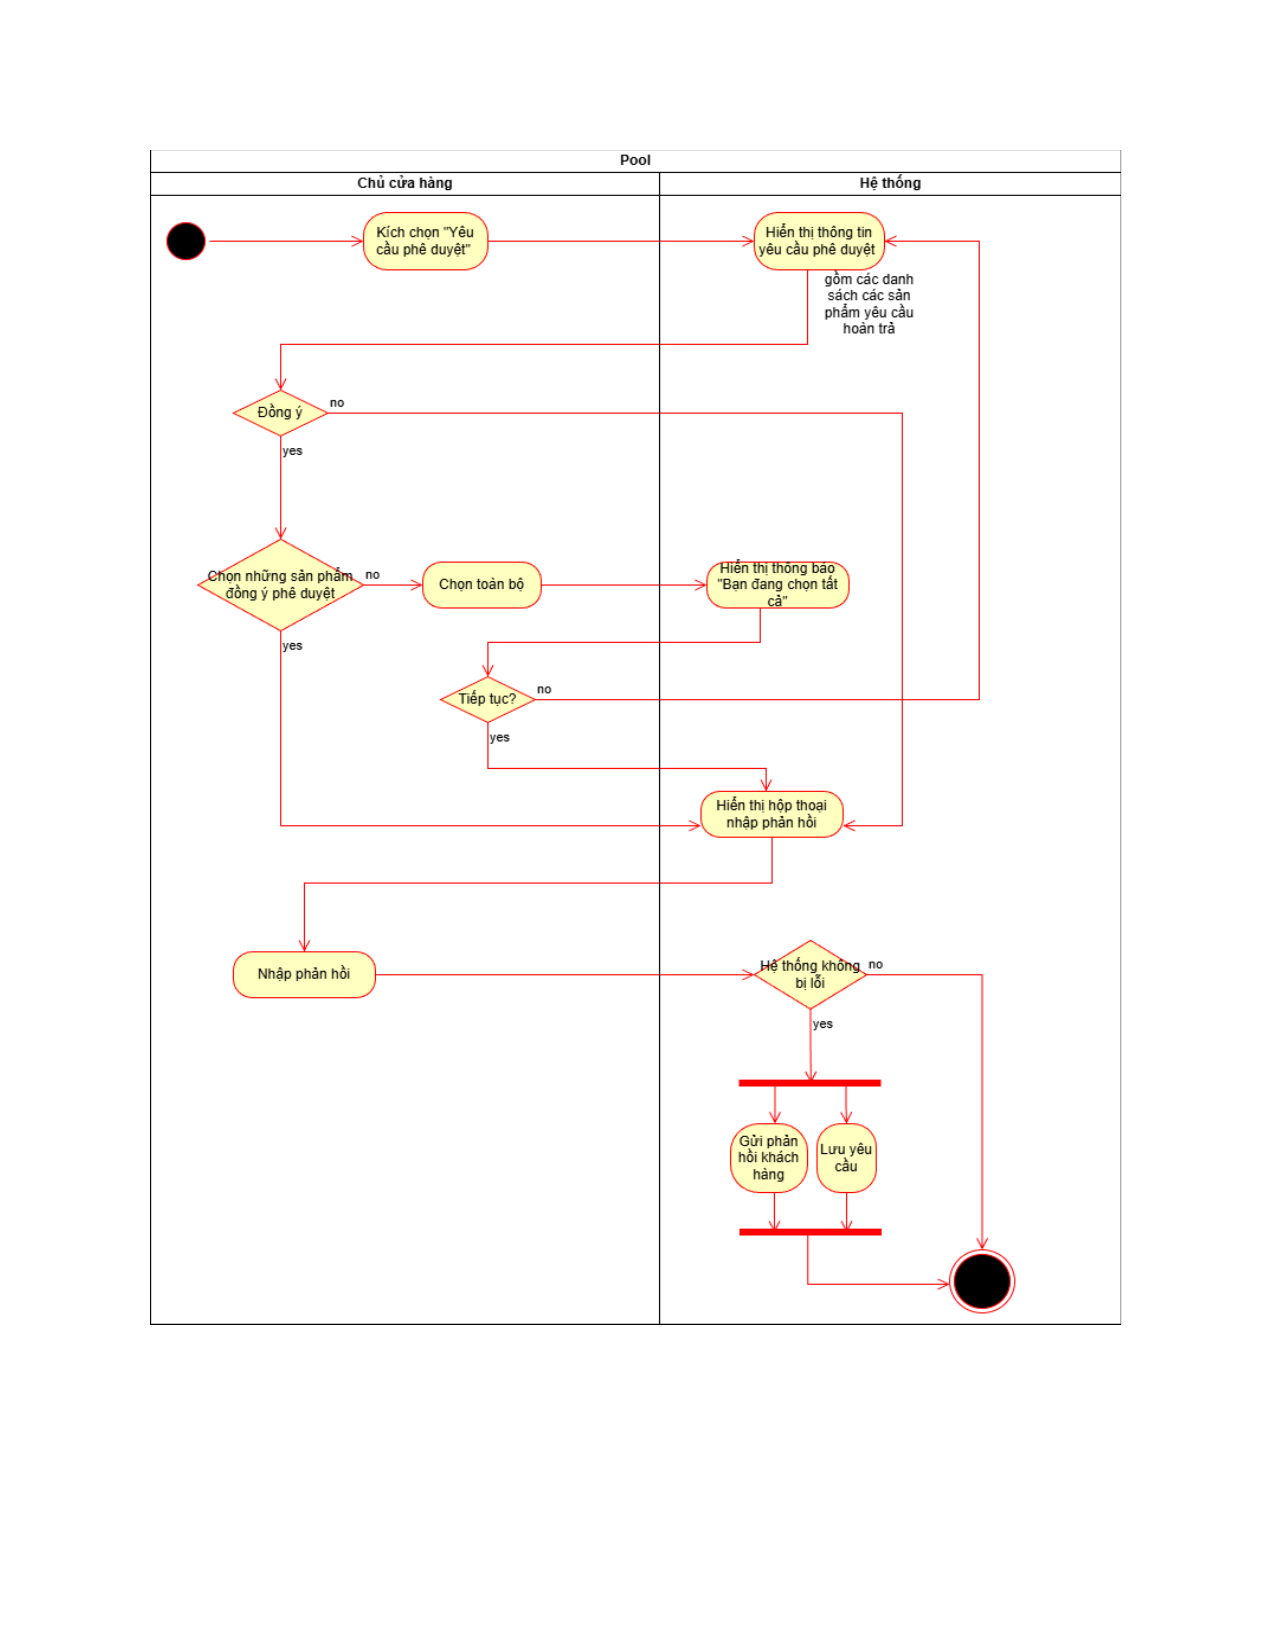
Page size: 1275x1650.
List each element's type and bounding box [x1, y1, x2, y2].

picture [150, 150, 1122, 1325]
